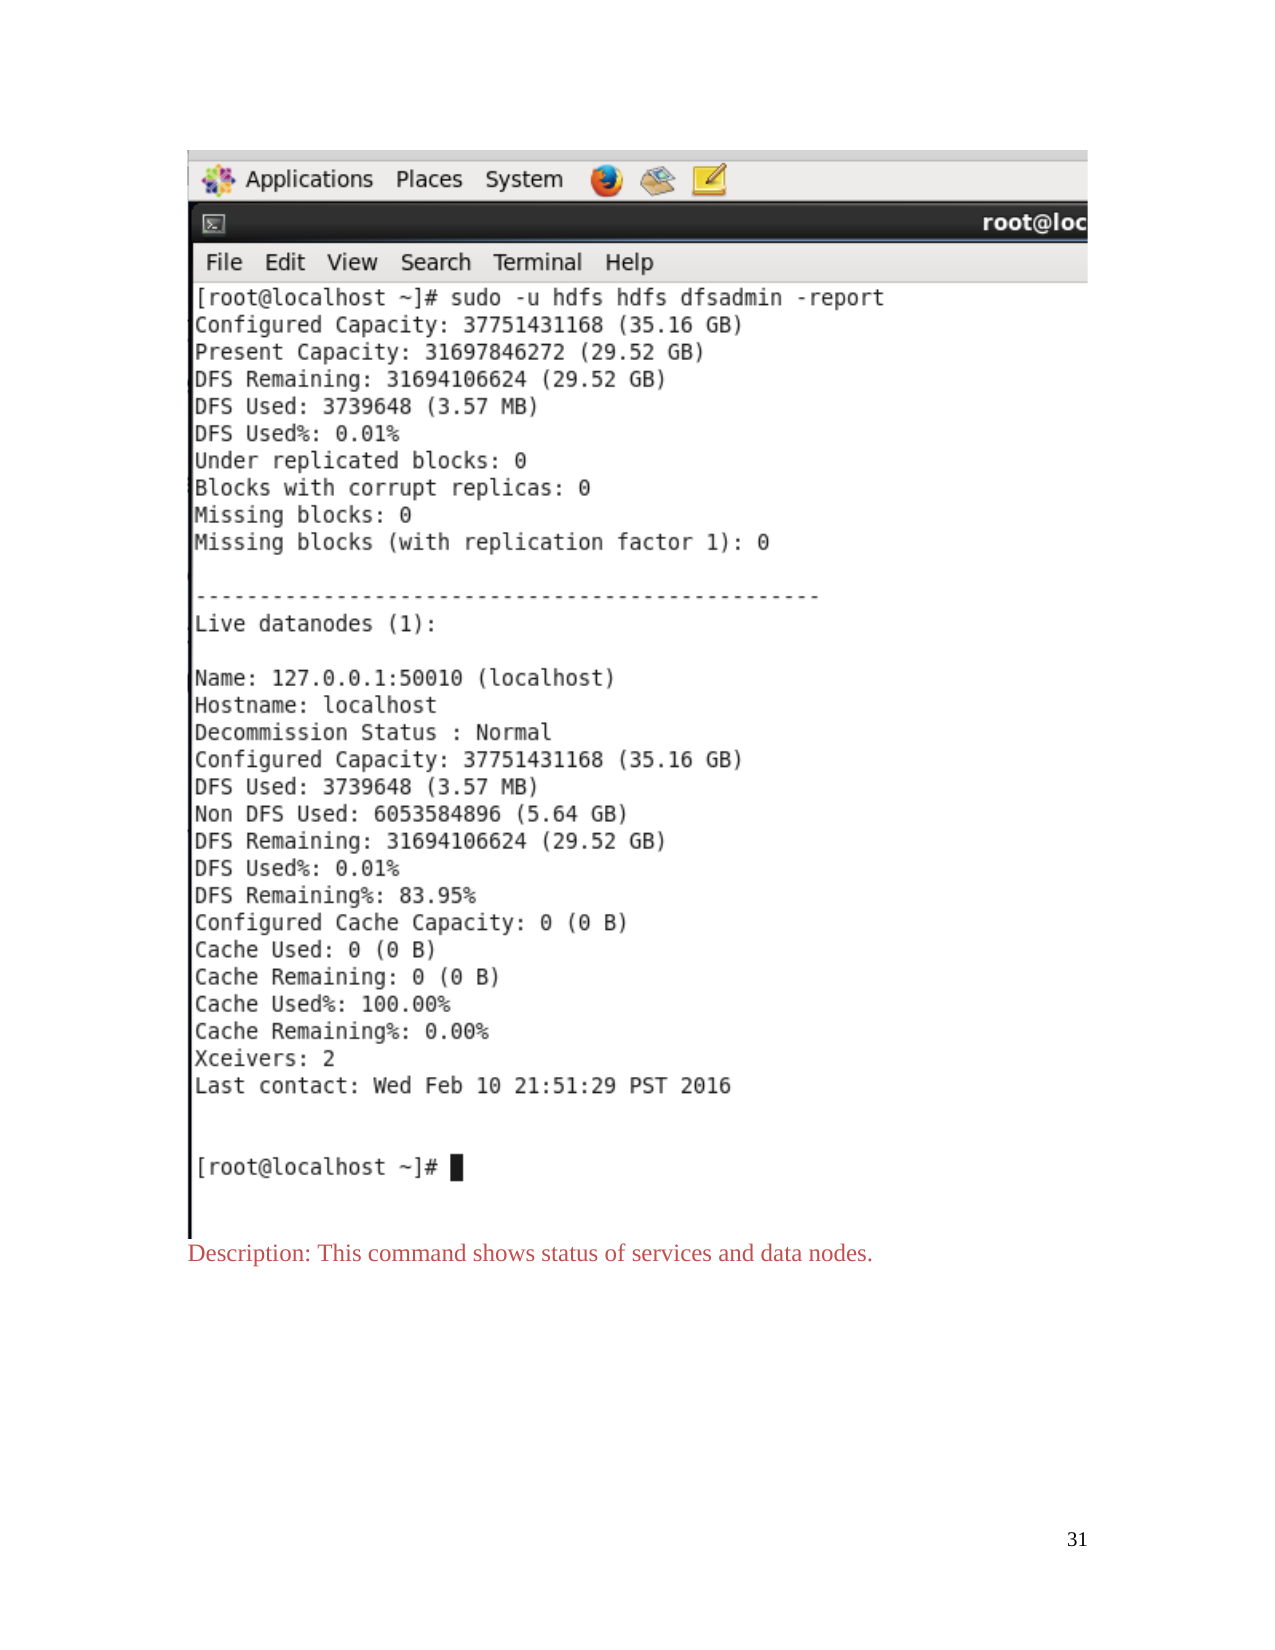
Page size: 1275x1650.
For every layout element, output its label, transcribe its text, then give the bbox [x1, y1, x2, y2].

text Description: This command shows status of services and data nodes. [187, 1239, 1087, 1267]
picture [187, 150, 1088, 1239]
